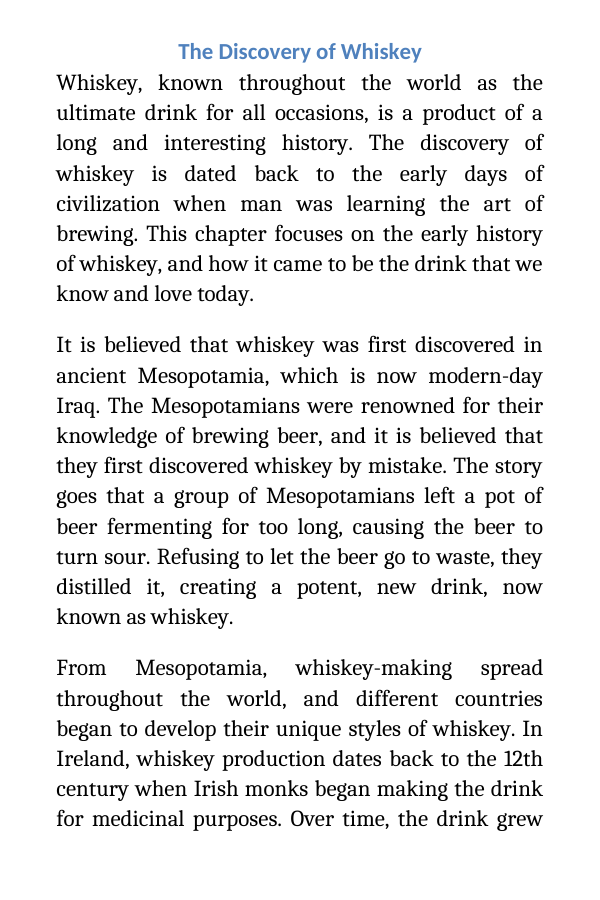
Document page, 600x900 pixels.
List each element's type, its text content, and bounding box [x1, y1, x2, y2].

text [56, 655, 544, 832]
text It is believed that whiskey was first discovered in ancient Mesopotamia, which is now modern-day Iraq. The Mesopotamians were renowned for their knowledge of brewing beer, and it is believed that they first discovered whiskey by mistake. The story goes that a group of Mesopotamians left a pot of beer fermenting for too long, causing the beer to turn sour. Refusing to let the beer go to waste, they distilled it, creating a potent, new drink, now known as whiskey. [56, 332, 544, 630]
subtitle The Discovery of Whiskey [56, 37, 544, 66]
text Whiskey, known throughout the world as the ultimate drink for all occasions, is a product of a long and interesting history. The discovery of whiskey is dated back to the early days of civilization when man was learning the art of brewing. This chapter focuses on the early history of whiskey, and how it came to be the drink that we know and love today. [56, 70, 544, 307]
